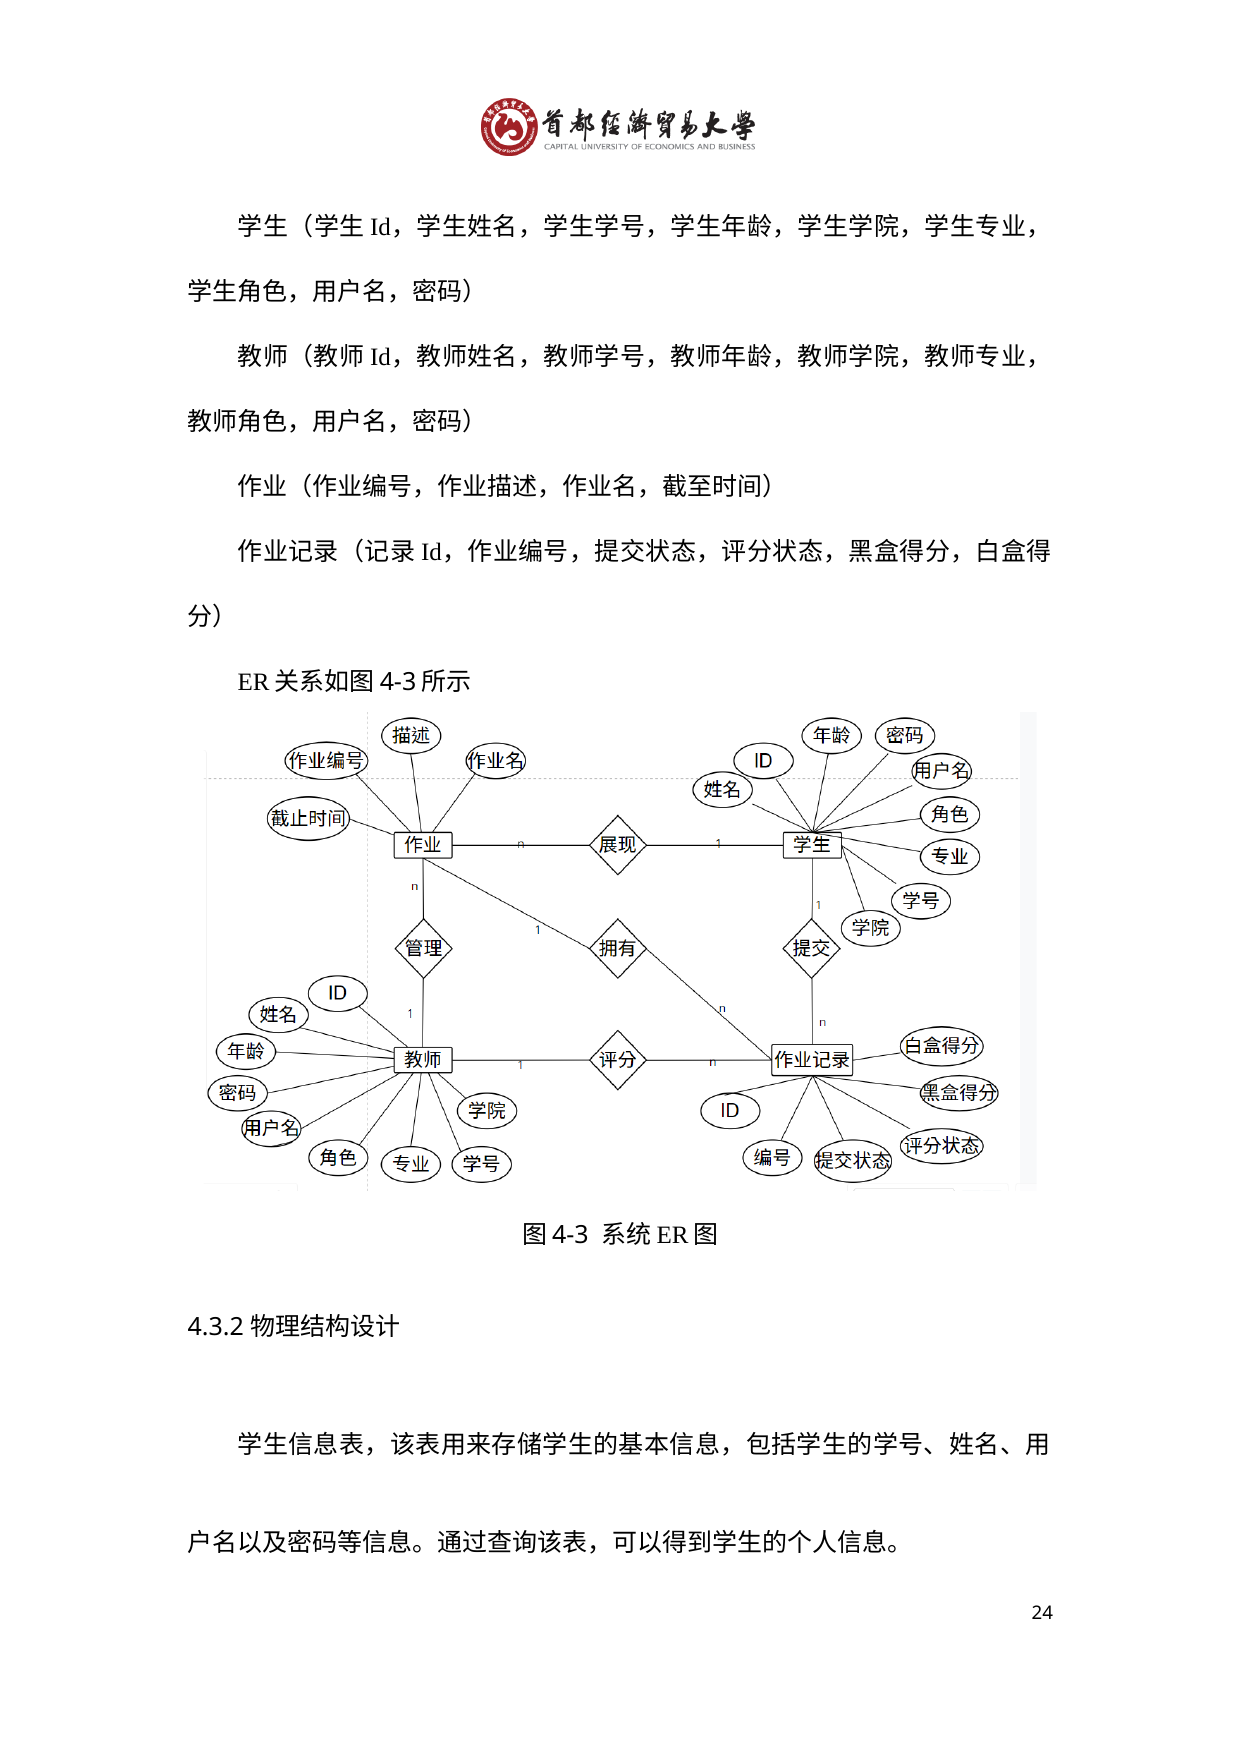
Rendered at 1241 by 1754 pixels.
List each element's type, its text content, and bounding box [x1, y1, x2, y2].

subtitle 物理结构设计 [187, 1292, 1053, 1357]
list ER关系如图4-3所示 [187, 647, 1053, 712]
list 教师（教师Id，教师姓名，教师学号，教师年龄，教师学院，教师专业，教师角色，用户名，密码） [187, 322, 1053, 452]
list 图4-3 系统ER图 [187, 1200, 1053, 1265]
list 学生（学生Id，学生姓名，学生学号，学生年龄，学生学院，学生专业，学生角色，用户名，密码） [187, 192, 1053, 322]
list 作业记录（记录Id，作业编号，提交状态，评分状态，黑盒得分，白盒得分） [187, 517, 1053, 647]
text 学生信息表，该表用来存储学生的基本信息，包括学生的学号、姓名、用户名以及密码等信息。通过查询该表，可以得到学生的个人信息。 [187, 1411, 1053, 1573]
picture [480, 88, 760, 158]
list 作业（作业编号，作业描述，作业名，截至时间） [187, 452, 1053, 517]
picture [203, 712, 1037, 1191]
